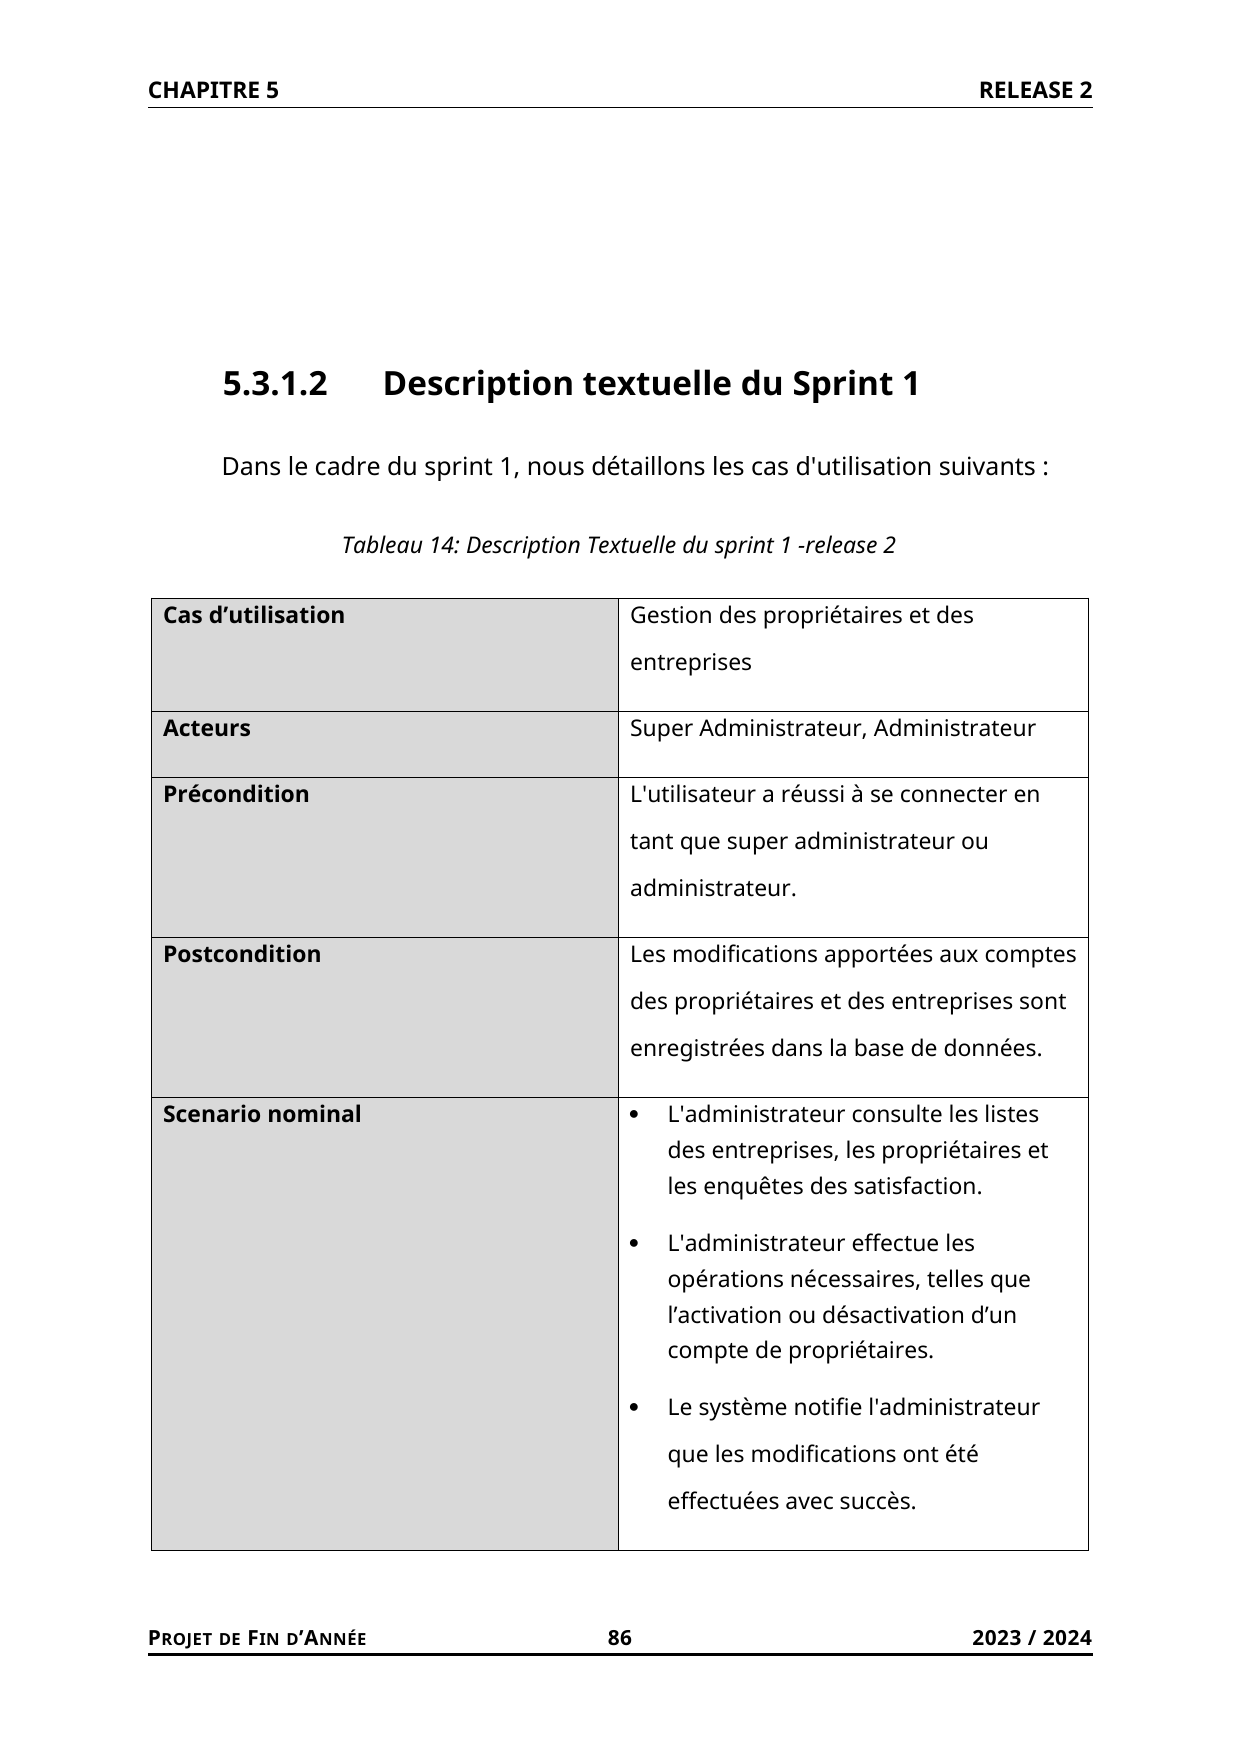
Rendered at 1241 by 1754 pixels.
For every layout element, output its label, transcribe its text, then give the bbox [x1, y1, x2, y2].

table_cell Acteurs [152, 712, 618, 777]
table_cell Super Administrateur, Administrateur [619, 712, 1088, 777]
table_header Cas d’utilisation [152, 599, 618, 711]
text Dans le cadre du sprint 1, nous détaillons les cas d'utilisation suivants : [148, 449, 1093, 483]
table_cell Les modifications apportées aux comptes des propriétaires et des entreprises sont enregistrées dans la base de données. [619, 938, 1088, 1097]
text Tableau 14: Description Textuelle du sprint 1 -release 2 [148, 529, 1093, 560]
table_cell L'utilisateur a réussi à se connecter en tant que super administrateur ou administrateur. [619, 778, 1088, 937]
list Description textuelle du Sprint 1 [223, 360, 1093, 405]
table_cell Scenario nominal [152, 1098, 618, 1550]
table_header Gestion des propriétaires et des entreprises [619, 599, 1088, 711]
table_cell Précondition [152, 778, 618, 937]
table_cell Postcondition [152, 938, 618, 1097]
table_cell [619, 1098, 1088, 1550]
